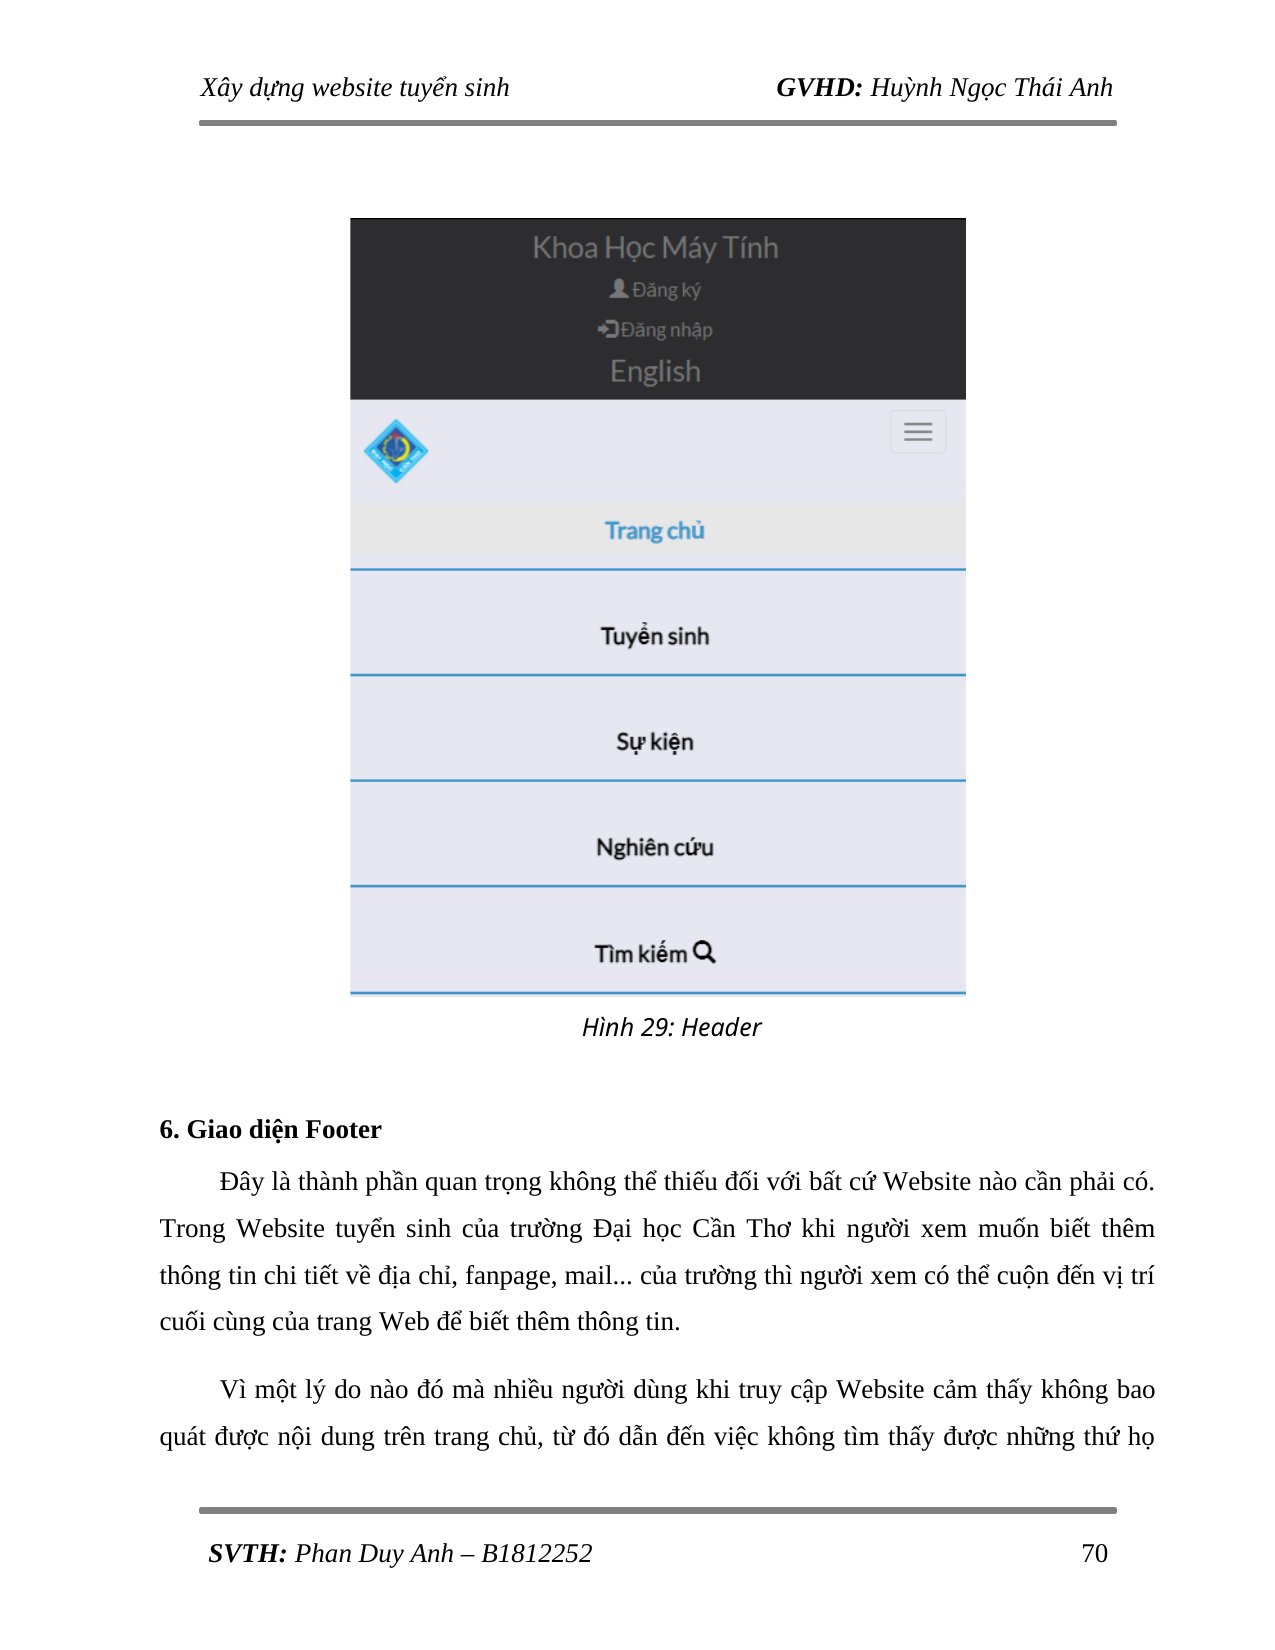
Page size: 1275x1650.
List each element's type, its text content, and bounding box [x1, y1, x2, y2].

subtitle Giao diện Footer [159, 1113, 1157, 1144]
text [159, 1373, 1157, 1451]
text Hình 29: Header [159, 1009, 1157, 1043]
text Đây là thành phần quan trọng không thể thiếu đối với bất cứ Website nào cần phải có. Trong Website tuyển sinh của trường Đại học Cần Thơ khi người xem muốn biết thêm thông tin chi tiết về địa chỉ, fanpage, mail... của trường thì người xem có thể cuộn đến vị trí cuối cùng của trang Web để biết thêm thông tin. [159, 1165, 1157, 1337]
picture [350, 218, 966, 997]
